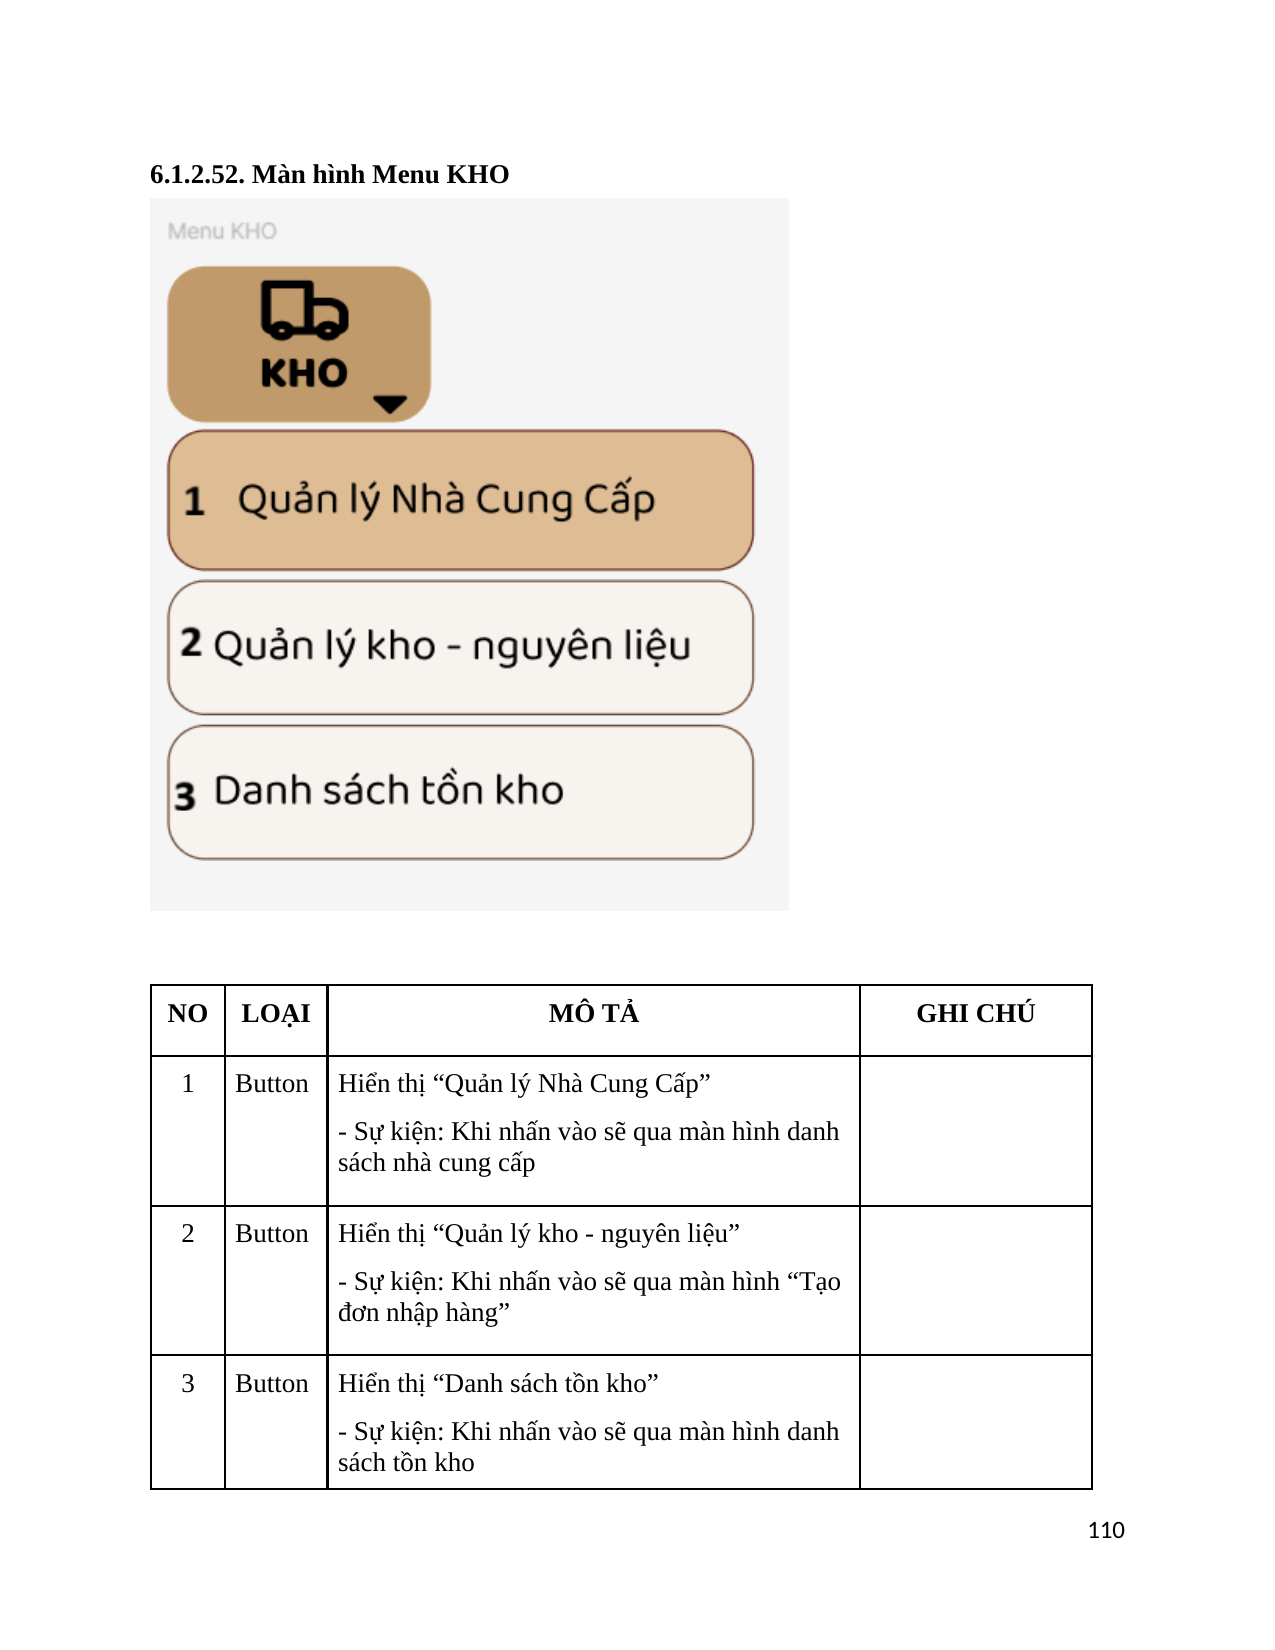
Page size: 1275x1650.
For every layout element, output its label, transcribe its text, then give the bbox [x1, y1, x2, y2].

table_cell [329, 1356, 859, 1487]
picture [150, 198, 789, 911]
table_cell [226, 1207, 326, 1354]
subtitle 6.1.2.52. Màn hình Menu KHO [150, 158, 1125, 189]
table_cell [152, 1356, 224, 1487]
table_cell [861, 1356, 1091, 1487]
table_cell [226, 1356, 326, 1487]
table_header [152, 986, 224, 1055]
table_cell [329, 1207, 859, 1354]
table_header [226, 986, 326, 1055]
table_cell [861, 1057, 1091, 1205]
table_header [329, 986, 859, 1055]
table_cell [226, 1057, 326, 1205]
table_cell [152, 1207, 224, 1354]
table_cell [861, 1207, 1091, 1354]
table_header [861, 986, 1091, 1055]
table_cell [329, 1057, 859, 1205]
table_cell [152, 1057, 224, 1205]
